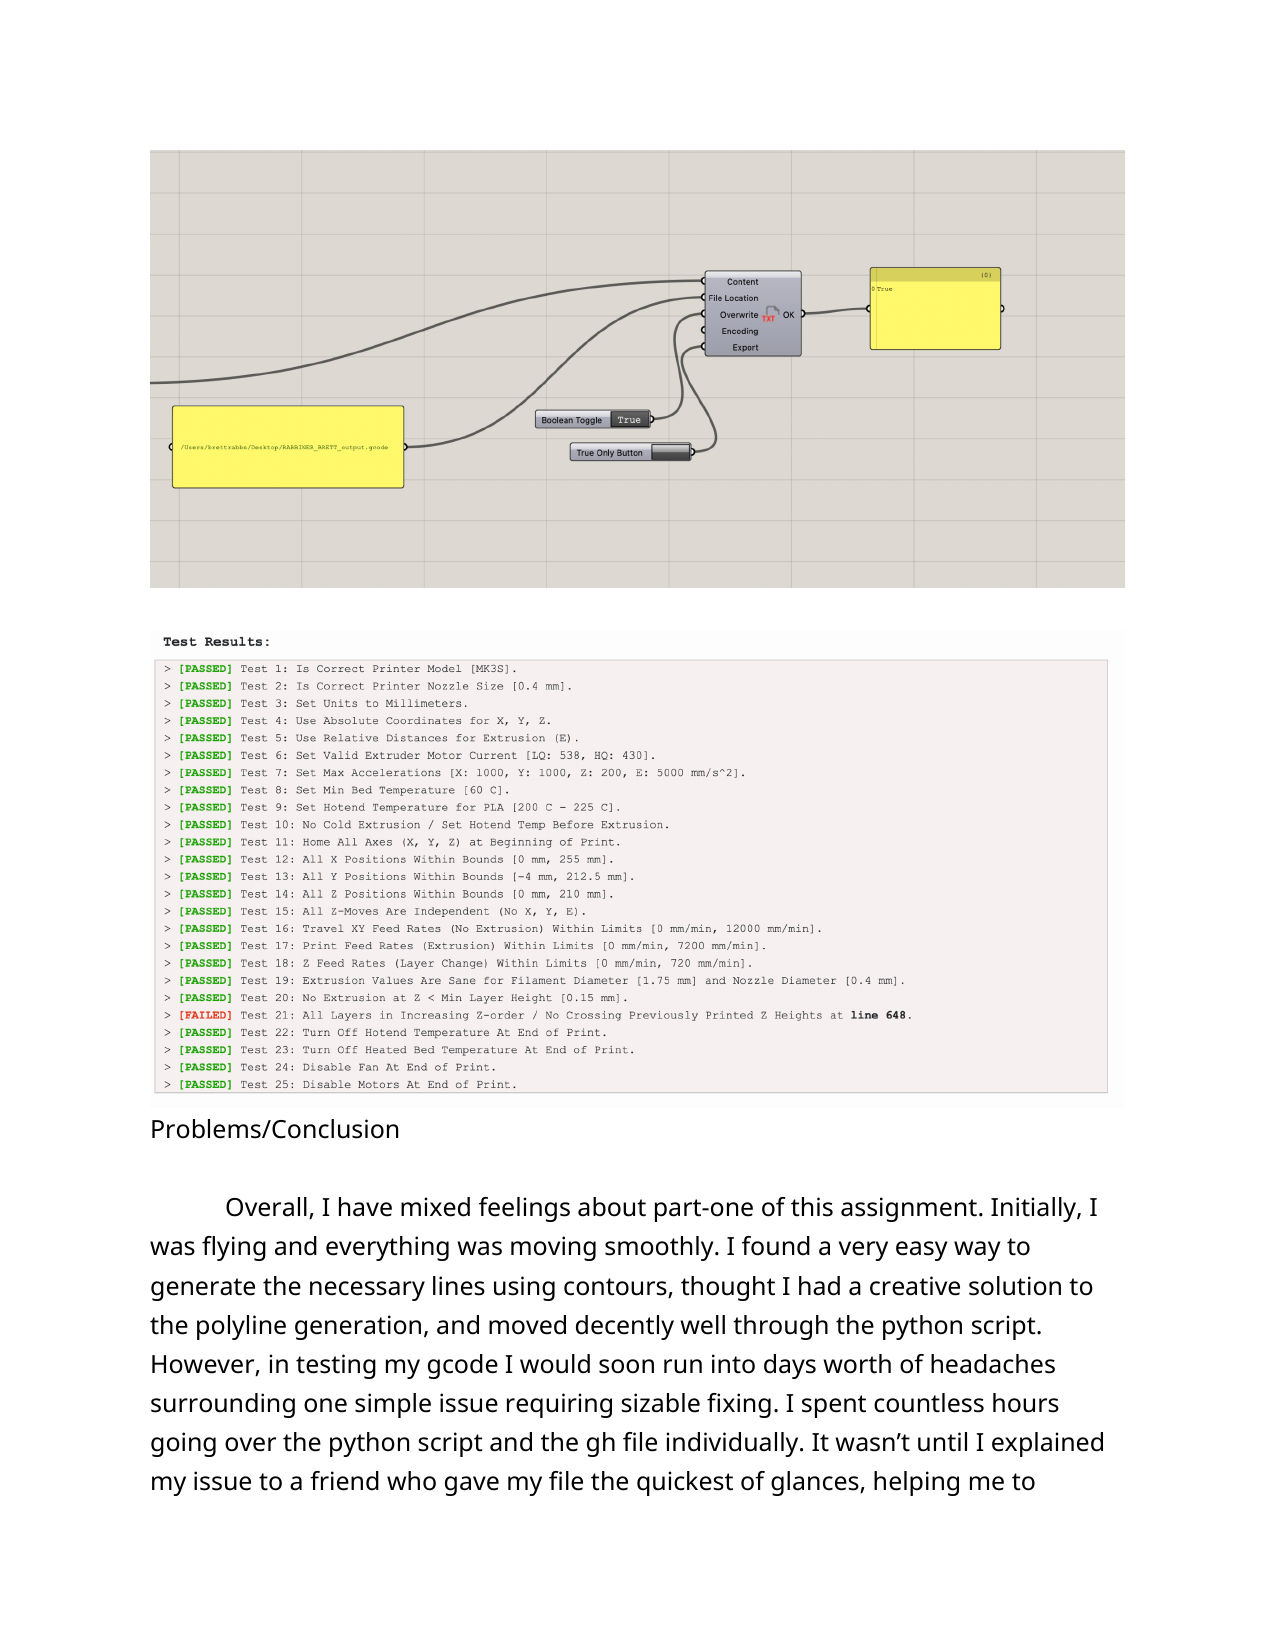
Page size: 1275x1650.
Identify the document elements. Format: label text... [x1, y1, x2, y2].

text Problems/Conclusion [150, 1111, 1125, 1146]
picture [150, 630, 1125, 1108]
picture [150, 150, 1125, 588]
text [150, 1190, 1125, 1498]
